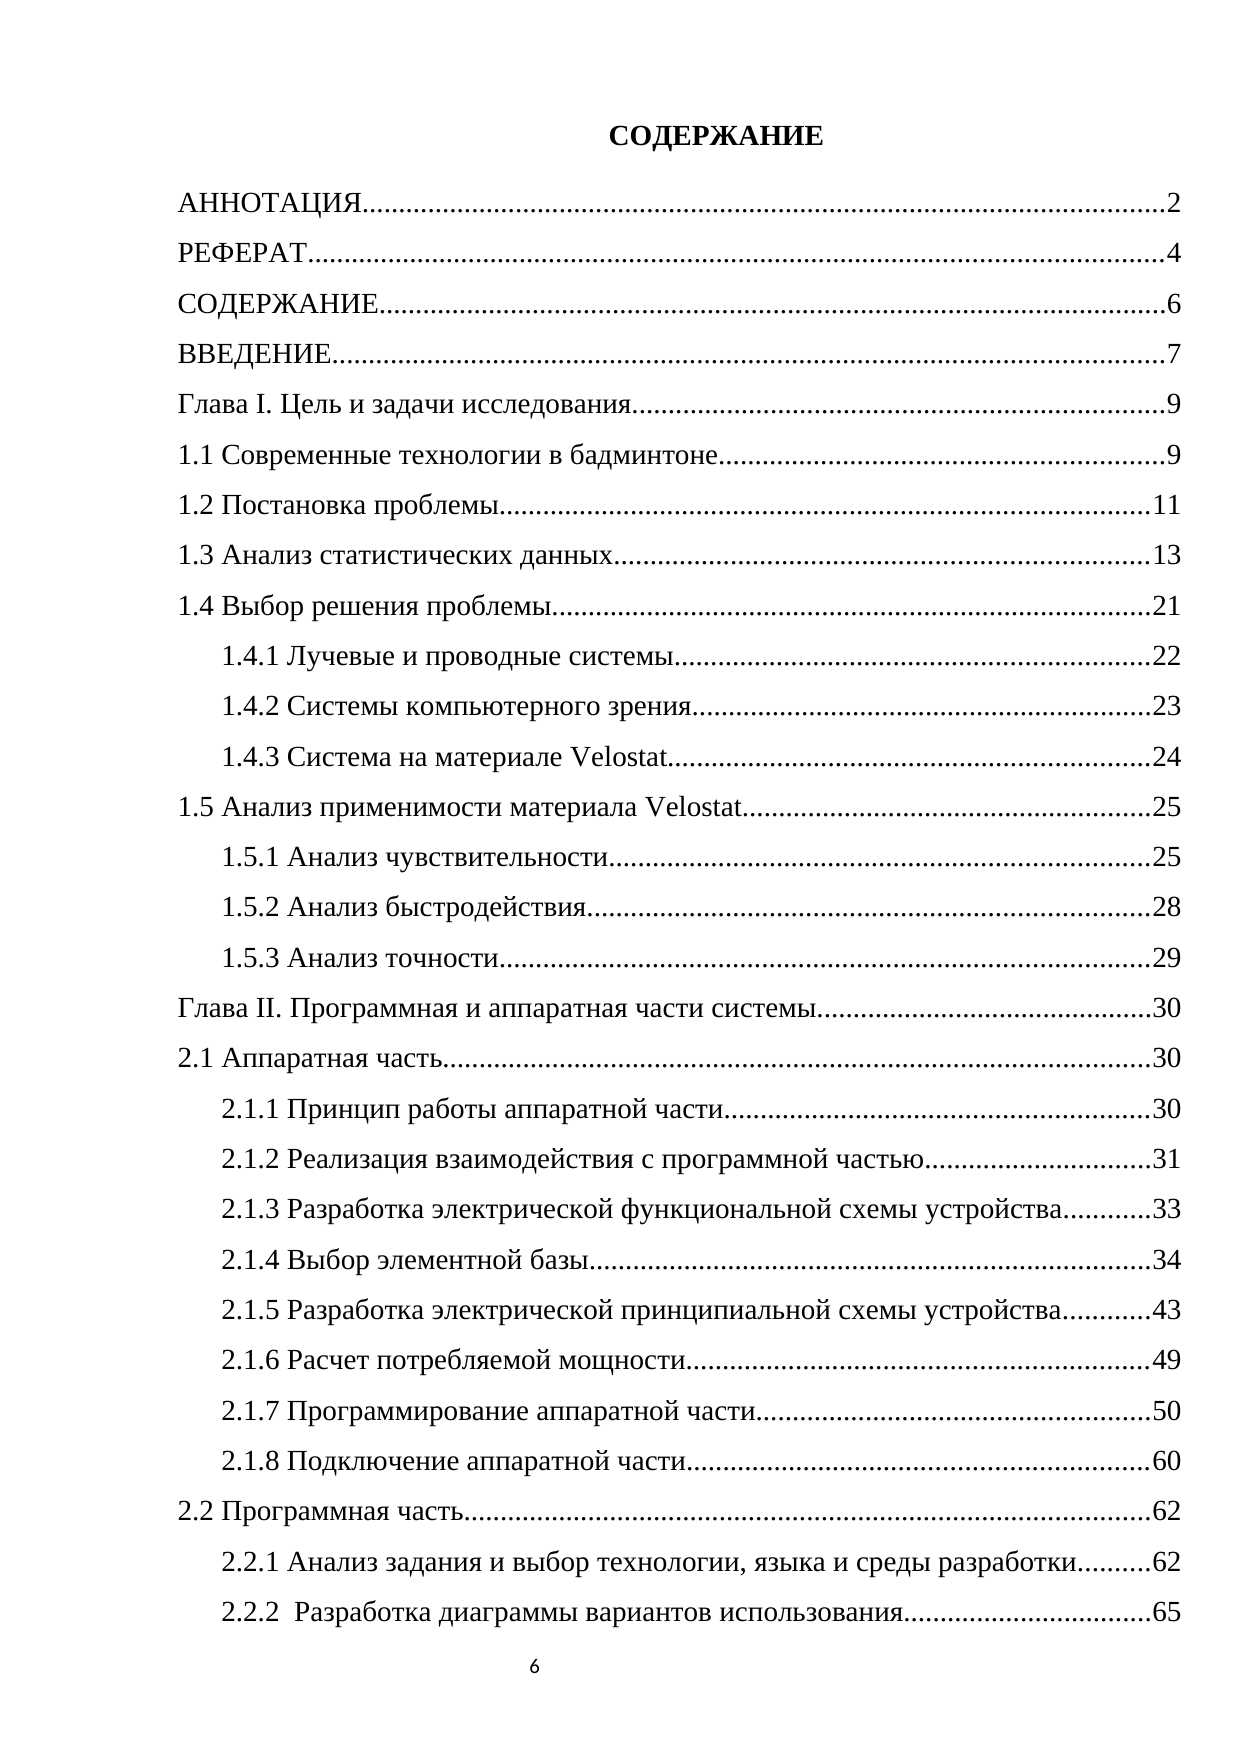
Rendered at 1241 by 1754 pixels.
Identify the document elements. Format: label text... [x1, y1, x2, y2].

text Глава I. Цель и задачи исследования 9 [177, 386, 1181, 420]
text 2.2.1 Анализ задания и выбор технологии, языка и среды разработки 62 [221, 1544, 1181, 1577]
text 1.1 Современные технологии в бадминтоне 9 [177, 437, 1181, 470]
text СОДЕРЖАНИЕ [177, 118, 1181, 152]
text 1.4.1 Лучевые и проводные системы 22 [221, 638, 1181, 672]
text АННОТАЦИЯ 2 [177, 185, 1181, 219]
text 1.5.3 Анализ точности 29 [221, 940, 1181, 973]
text 2.1.1 Принцип работы аппаратной части 30 [221, 1091, 1181, 1124]
text 1.4 Выбор решения проблемы 21 [177, 588, 1181, 621]
text 2.1.7 Программирование аппаратной части 50 [221, 1393, 1181, 1426]
text СОДЕРЖАНИЕ 6 [177, 286, 1181, 319]
text 2.1.8 Подключение аппаратной части 60 [221, 1443, 1181, 1477]
text 1.2 Постановка проблемы 11 [177, 487, 1181, 521]
text 2.1.2 Реализация взаимодействия с программной частью 31 [221, 1141, 1181, 1175]
text РЕФЕРАТ 4 [177, 236, 1181, 269]
text 1.5 Анализ применимости материала Velostat 25 [177, 789, 1181, 822]
text Глава II. Программная и аппаратная части системы 30 [177, 990, 1181, 1024]
text 1.4.3 Система на материале Velostat 24 [221, 739, 1181, 772]
text 2.1.5 Разработка электрической принципиальной схемы устройства 43 [221, 1292, 1181, 1326]
text 2.1.6 Расчет потребляемой мощности 49 [221, 1342, 1181, 1376]
text 2.1.3 Разработка электрической функциональной схемы устройства 33 [221, 1191, 1181, 1225]
text 2.2.2 Разработка диаграммы вариантов использования 65 [221, 1594, 1181, 1627]
text 2.1 Аппаратная часть 30 [177, 1041, 1181, 1074]
text ВВЕДЕНИЕ 7 [177, 336, 1181, 370]
text 2.2 Программная часть 62 [177, 1493, 1181, 1527]
text 1.4.2 Системы компьютерного зрения 23 [221, 688, 1181, 722]
text 1.5.1 Анализ чувствительности 25 [221, 839, 1181, 873]
text 1.3 Анализ статистических данных 13 [177, 537, 1181, 571]
text 2.1.4 Выбор элементной базы 34 [221, 1242, 1181, 1275]
text 1.5.2 Анализ быстродействия 28 [221, 889, 1181, 923]
